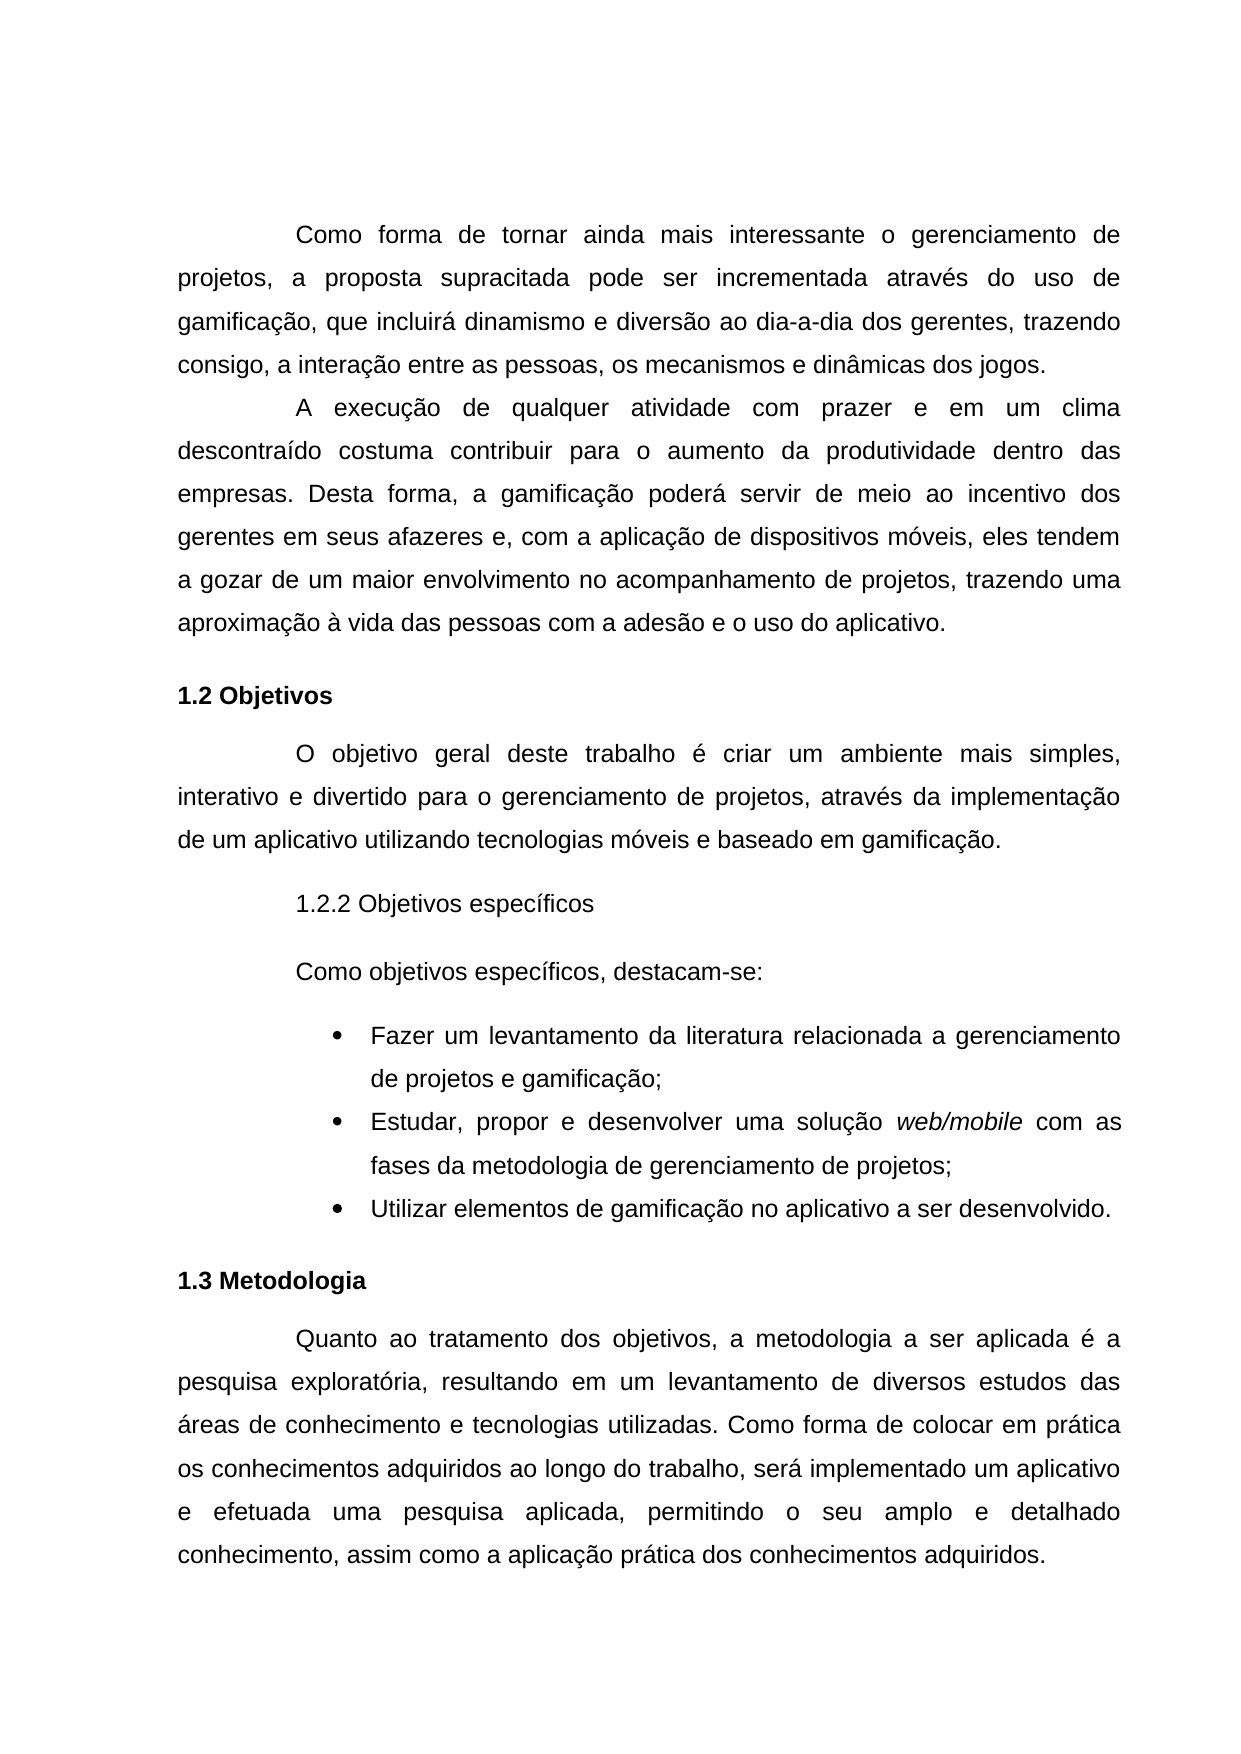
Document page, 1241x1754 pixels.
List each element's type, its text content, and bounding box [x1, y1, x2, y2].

text Como objetivos específicos, destacam-se: [177, 957, 1122, 986]
subtitle 1.3 Metodologia [177, 1266, 1122, 1295]
subtitle 1.2.2 Objetivos específicos [177, 889, 1122, 918]
text A execução de qualquer atividade com prazer e em um clima descontraído costuma contribuir para o aumento da produtividade dentro das empresas. Desta forma, a gamificação poderá servir de meio ao incentivo dos gerentes em seus afazeres e, com a aplicação de dispositivos móveis, eles tendem a gozar de um maior envolvimento no acompanhamento de projetos, trazendo uma aproximação à vida das pessoas com a adesão e o uso do aplicativo. [177, 393, 1122, 637]
text Quanto ao tratamento dos objetivos, a metodologia a ser aplicada é a pesquisa exploratória, resultando em um levantamento de diversos estudos das áreas de conhecimento e tecnologias utilizadas. Como forma de colocar em prática os conhecimentos adquiridos ao longo do trabalho, será implementado um aplicativo e efetuada uma pesquisa aplicada, permitindo o seu amplo e detalhado conhecimento, assim como a aplicação prática dos conhecimentos adquiridos. [177, 1324, 1122, 1568]
subtitle 1.2 Objetivos [177, 681, 1122, 709]
list Utilizar elementos de gamificação no aplicativo a ser desenvolvido. [333, 1194, 1122, 1223]
text O objetivo geral deste trabalho é criar um ambiente mais simples, interativo e divertido para o gerenciamento de projetos, através da implementação de um aplicativo utilizando tecnologias móveis e baseado em gamificação. [177, 739, 1122, 854]
list Estudar, propor e desenvolver uma solução web/mobile com as fases da metodologia de gerenciamento de projetos; [333, 1107, 1122, 1179]
list Fazer um levantamento da literatura relacionada a gerenciamento de projetos e gamificação; [333, 1021, 1122, 1093]
text Como forma de tornar ainda mais interessante o gerenciamento de projetos, a proposta supracitada pode ser incrementada através do uso de gamificação, que incluirá dinamismo e diversão ao dia-a-dia dos gerentes, trazendo consigo, a interação entre as pessoas, os mecanismos e dinâmicas dos jogos. [177, 220, 1122, 378]
